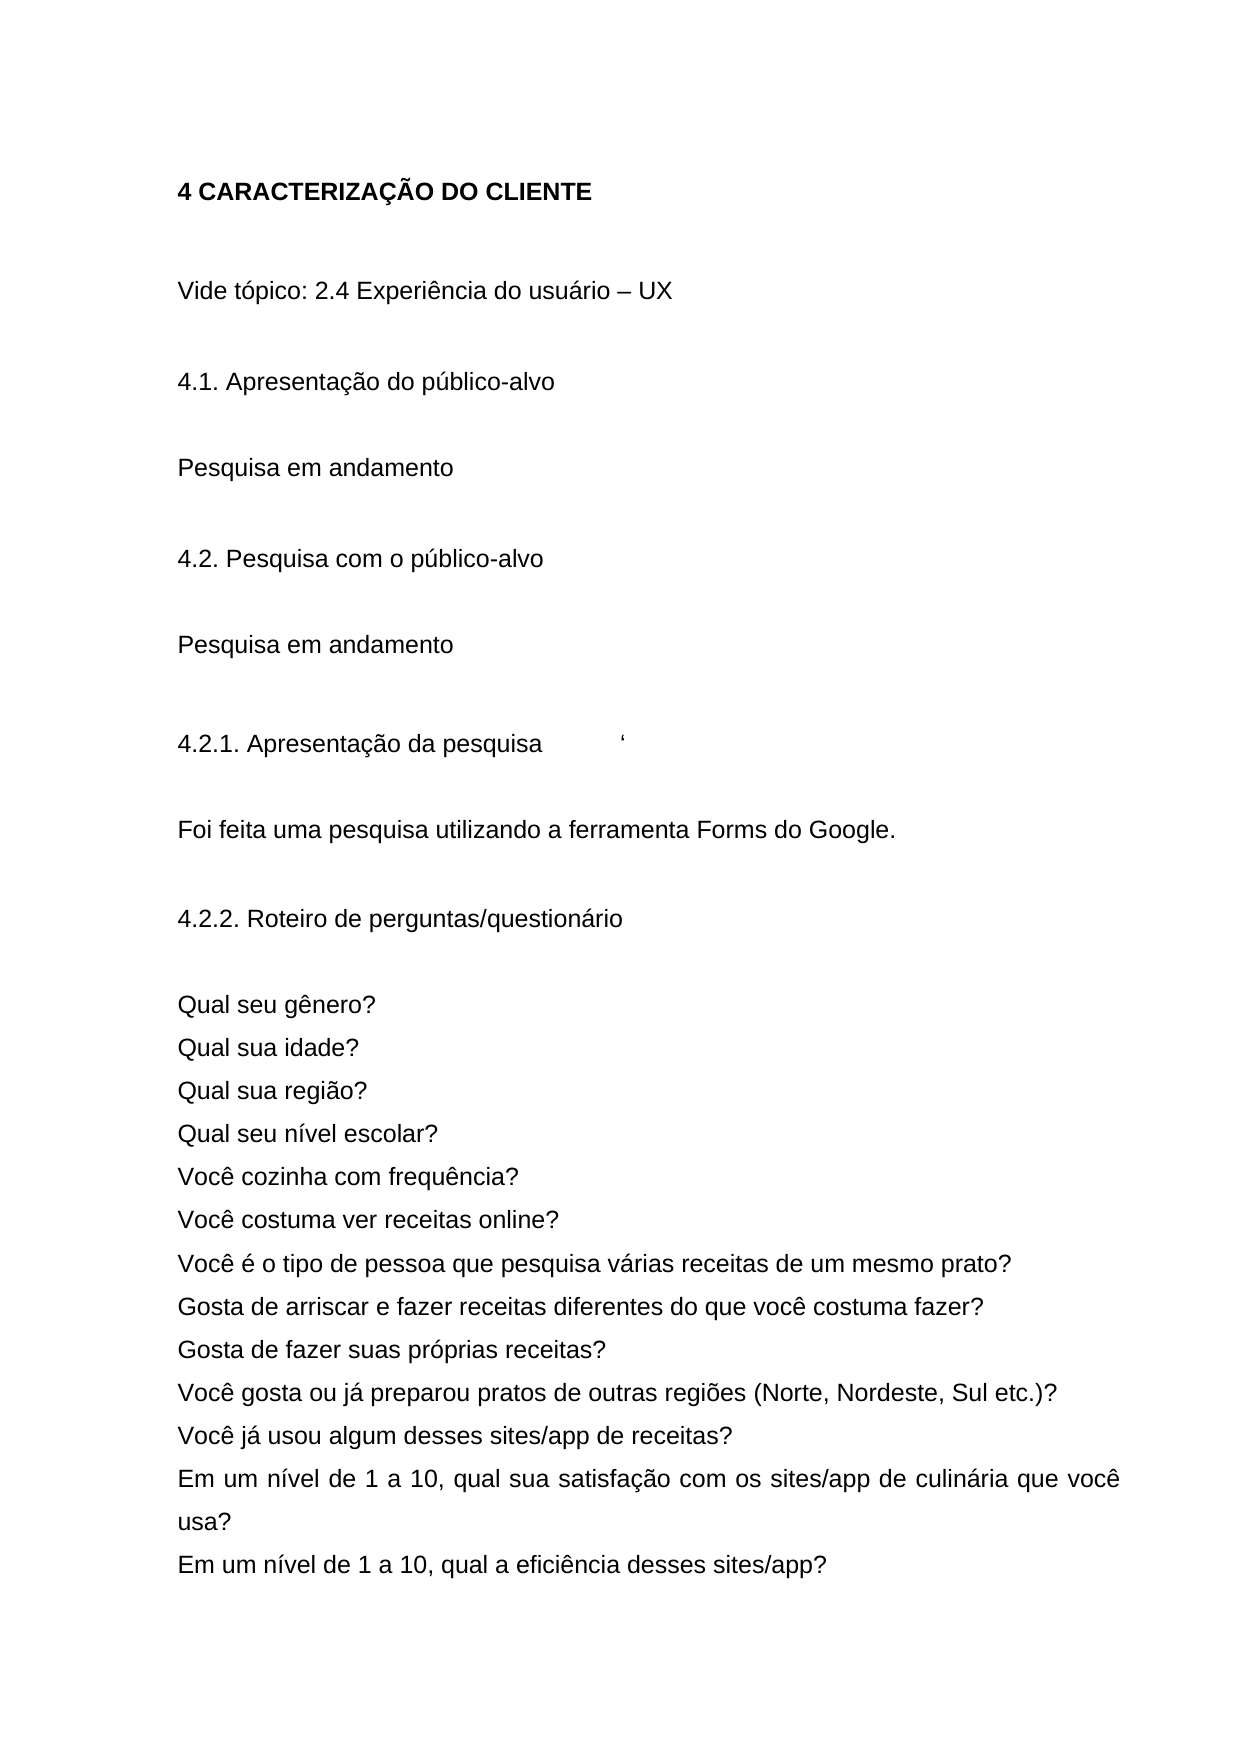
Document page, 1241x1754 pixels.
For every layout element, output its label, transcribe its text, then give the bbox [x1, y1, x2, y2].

text Vide tópico: 2.4 Experiência do usuário – UX [177, 276, 1122, 305]
text Qual sua idade? [177, 1033, 1122, 1062]
text Em um nível de 1 a 10, qual a eficiência desses sites/app? [177, 1551, 1122, 1579]
text Qual seu nível escolar? [177, 1119, 1122, 1148]
text Você é o tipo de pessoa que pesquisa várias receitas de um mesmo prato? [177, 1249, 1122, 1277]
text Você já usou algum desses sites/app de receitas? [177, 1421, 1122, 1450]
text Pesquisa em andamento [177, 453, 1122, 482]
text Qual seu gênero? [177, 990, 1122, 1019]
text Qual sua região? [177, 1076, 1122, 1105]
text Foi feita uma pesquisa utilizando a ferramenta Forms do Google. [177, 815, 1122, 844]
subtitle 4.2. Pesquisa com o público-alvo [177, 544, 1122, 573]
text Em um nível de 1 a 10, qual sua satisfação com os sites/app de culinária que você usa? [177, 1464, 1122, 1536]
text Gosta de fazer suas próprias receitas? [177, 1335, 1122, 1364]
subtitle 4.2.1. Apresentação da pesquisa ‘ [177, 729, 1122, 758]
text Pesquisa em andamento [177, 630, 1122, 659]
text Gosta de arriscar e fazer receitas diferentes do que você costuma fazer? [177, 1292, 1122, 1321]
text Você cozinha com frequência? [177, 1162, 1122, 1191]
subtitle 4 CARACTERIZAÇÃO DO CLIENTE [177, 177, 1122, 206]
subtitle 4.1. Apresentação do público-alvo [177, 367, 1122, 396]
text Você costuma ver receitas online? [177, 1206, 1122, 1234]
subtitle 4.2.2. Roteiro de perguntas/questionário [177, 904, 1122, 932]
text Você gosta ou já preparou pratos de outras regiões (Norte, Nordeste, Sul etc.)? [177, 1378, 1122, 1407]
